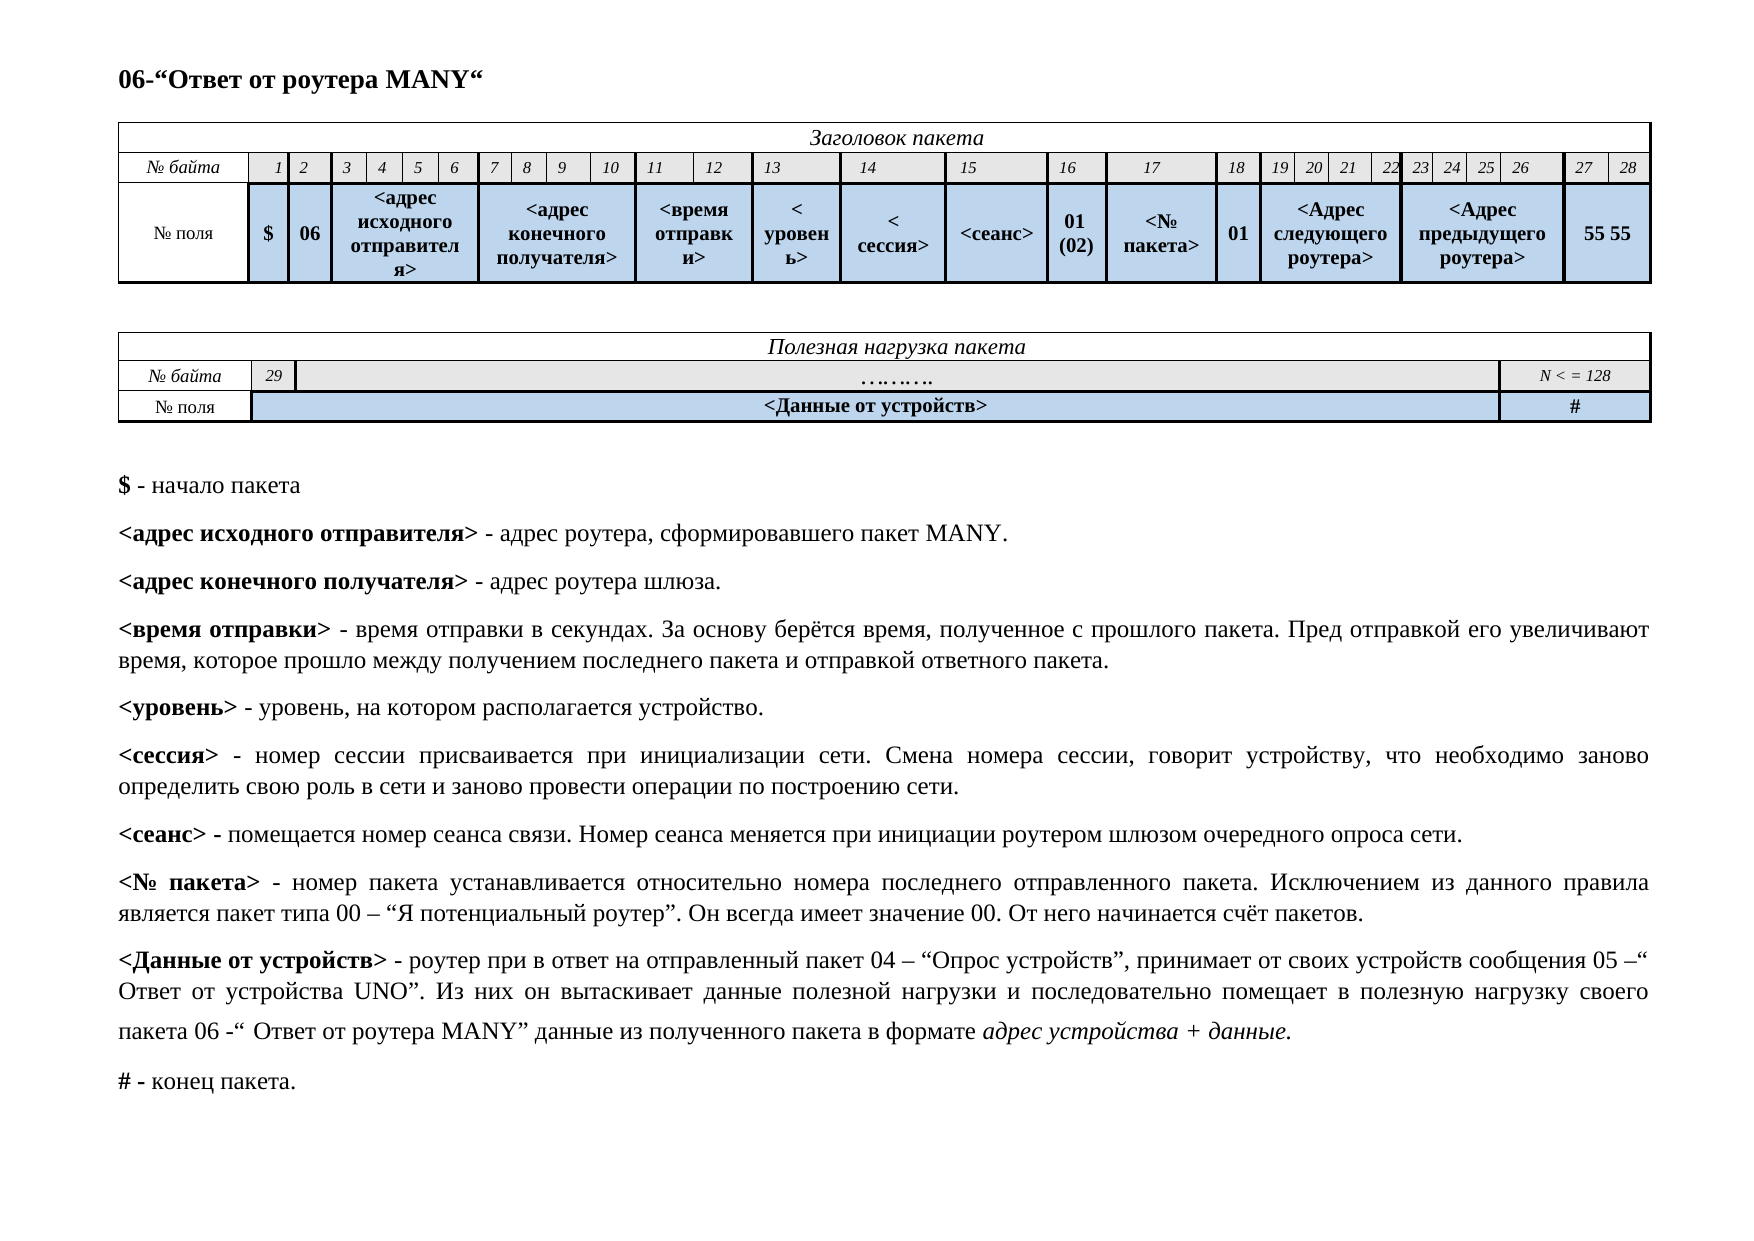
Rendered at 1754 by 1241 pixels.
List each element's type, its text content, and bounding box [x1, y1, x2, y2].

table_cell <адрес исходного отправителя> [333, 185, 477, 281]
table_cell [480, 153, 511, 182]
table_cell 55 55 [1566, 185, 1649, 281]
table_cell [403, 153, 438, 182]
table_cell [547, 153, 590, 182]
table_cell <сессия> [842, 185, 944, 281]
table_cell [637, 153, 693, 182]
table_cell [1329, 153, 1371, 182]
text <сеанс> - помещается номер сеанса связи. Номер сеанса меняется при инициации роутером шлюзом очередного опроса сети. [118, 819, 1651, 848]
text <время отправки> - время отправки в секундах. За основу берётся время, полученное с прошлого пакета. Пред отправкой его увеличивают время, которое прошло между получением последнего пакета и отправкой ответного пакета. [118, 614, 1651, 673]
table_cell <Данные от устройств> [253, 393, 1498, 420]
text <уровень> - уровень, на котором располагается устройство. [118, 692, 1651, 721]
table_cell [1108, 153, 1215, 182]
text <адрес конечного получателя> - адрес роутера шлюза. [118, 566, 1651, 595]
table_cell <Адрес предыдущего роутера> [1403, 185, 1562, 281]
text $ - начало пакета [118, 471, 1651, 499]
text <адрес исходного отправителя> - адрес роутера, сформировавшего пакет MANY. [118, 518, 1651, 547]
table_cell <№ пакета> [1108, 185, 1215, 281]
table_cell [1403, 153, 1432, 182]
table_cell N < = 128 [1501, 361, 1649, 390]
table_cell № байта [119, 153, 248, 182]
table_cell 06 [290, 185, 330, 281]
table_cell [367, 153, 402, 182]
table_cell [754, 153, 839, 182]
table_cell <Адрес следующего роутера> [1262, 185, 1399, 281]
table_cell [947, 153, 1046, 182]
table_cell [333, 153, 366, 182]
table_cell [842, 153, 944, 182]
table_cell 01 (02) [1049, 185, 1105, 281]
table_cell <время отправки> [637, 185, 751, 281]
table_cell $ [250, 185, 287, 281]
text <сессия> - номер сессии присваивается при инициализации сети. Смена номера сессии, говорит устройству, что необходимо заново определить свою роль в сети и заново провести операции по построению сети. [118, 740, 1651, 800]
text <№ пакета> - номер пакета устанавливается относительно номера последнего отправленного пакета. Исключением из данного правила является пакет типа 00 – “Я потенциальный роутер”. Он всегда имеет значение 00. От него начинается счёт пакетов. [118, 867, 1651, 926]
table_cell № поля [119, 391, 250, 420]
table_cell 29 [252, 361, 294, 390]
table_cell [1501, 153, 1562, 182]
table_cell [1295, 153, 1328, 182]
table_cell [1566, 153, 1608, 182]
table_header Заголовок пакета [119, 123, 1649, 152]
table_cell [1049, 153, 1105, 182]
text # - конец пакета. [118, 1066, 1651, 1095]
table_cell [1262, 153, 1294, 182]
table_cell [1609, 153, 1649, 182]
table_cell [1372, 153, 1399, 182]
table_cell [591, 153, 634, 182]
table_cell [694, 153, 751, 182]
table_cell # [1501, 393, 1649, 420]
table_cell [290, 153, 330, 182]
table_cell 01 [1218, 185, 1259, 281]
table_header Полезная нагрузка пакета [119, 333, 1649, 360]
table_cell № поля [119, 183, 247, 281]
table_cell ………. [297, 361, 1498, 390]
table_cell [512, 153, 546, 182]
table_cell [249, 153, 287, 182]
text <Данные от устройств> - роутер при в ответ на отправленный пакет 04 – “Опрос устройств”, принимает от своих устройств сообщения 05 –“ Ответ от устройства UNO”. Из них он вытаскивает данные полезной нагрузки и последовательно помещает в полезную нагрузку своего пакета 06 -“ Ответ от роутера MANY” данные из полученного пакета в формате адрес устройства + данные. [118, 945, 1651, 1046]
table_cell № байта [119, 361, 251, 390]
table_cell <сеанс> [947, 185, 1046, 281]
table_cell [1467, 153, 1500, 182]
table_cell [1218, 153, 1259, 182]
table_cell [439, 153, 477, 182]
table_cell <уровень> [754, 185, 839, 281]
subtitle 06-“Ответ от роутера MANY“ [118, 63, 1651, 94]
table_cell [1433, 153, 1466, 182]
table_cell <адрес конечного получателя> [480, 185, 634, 281]
